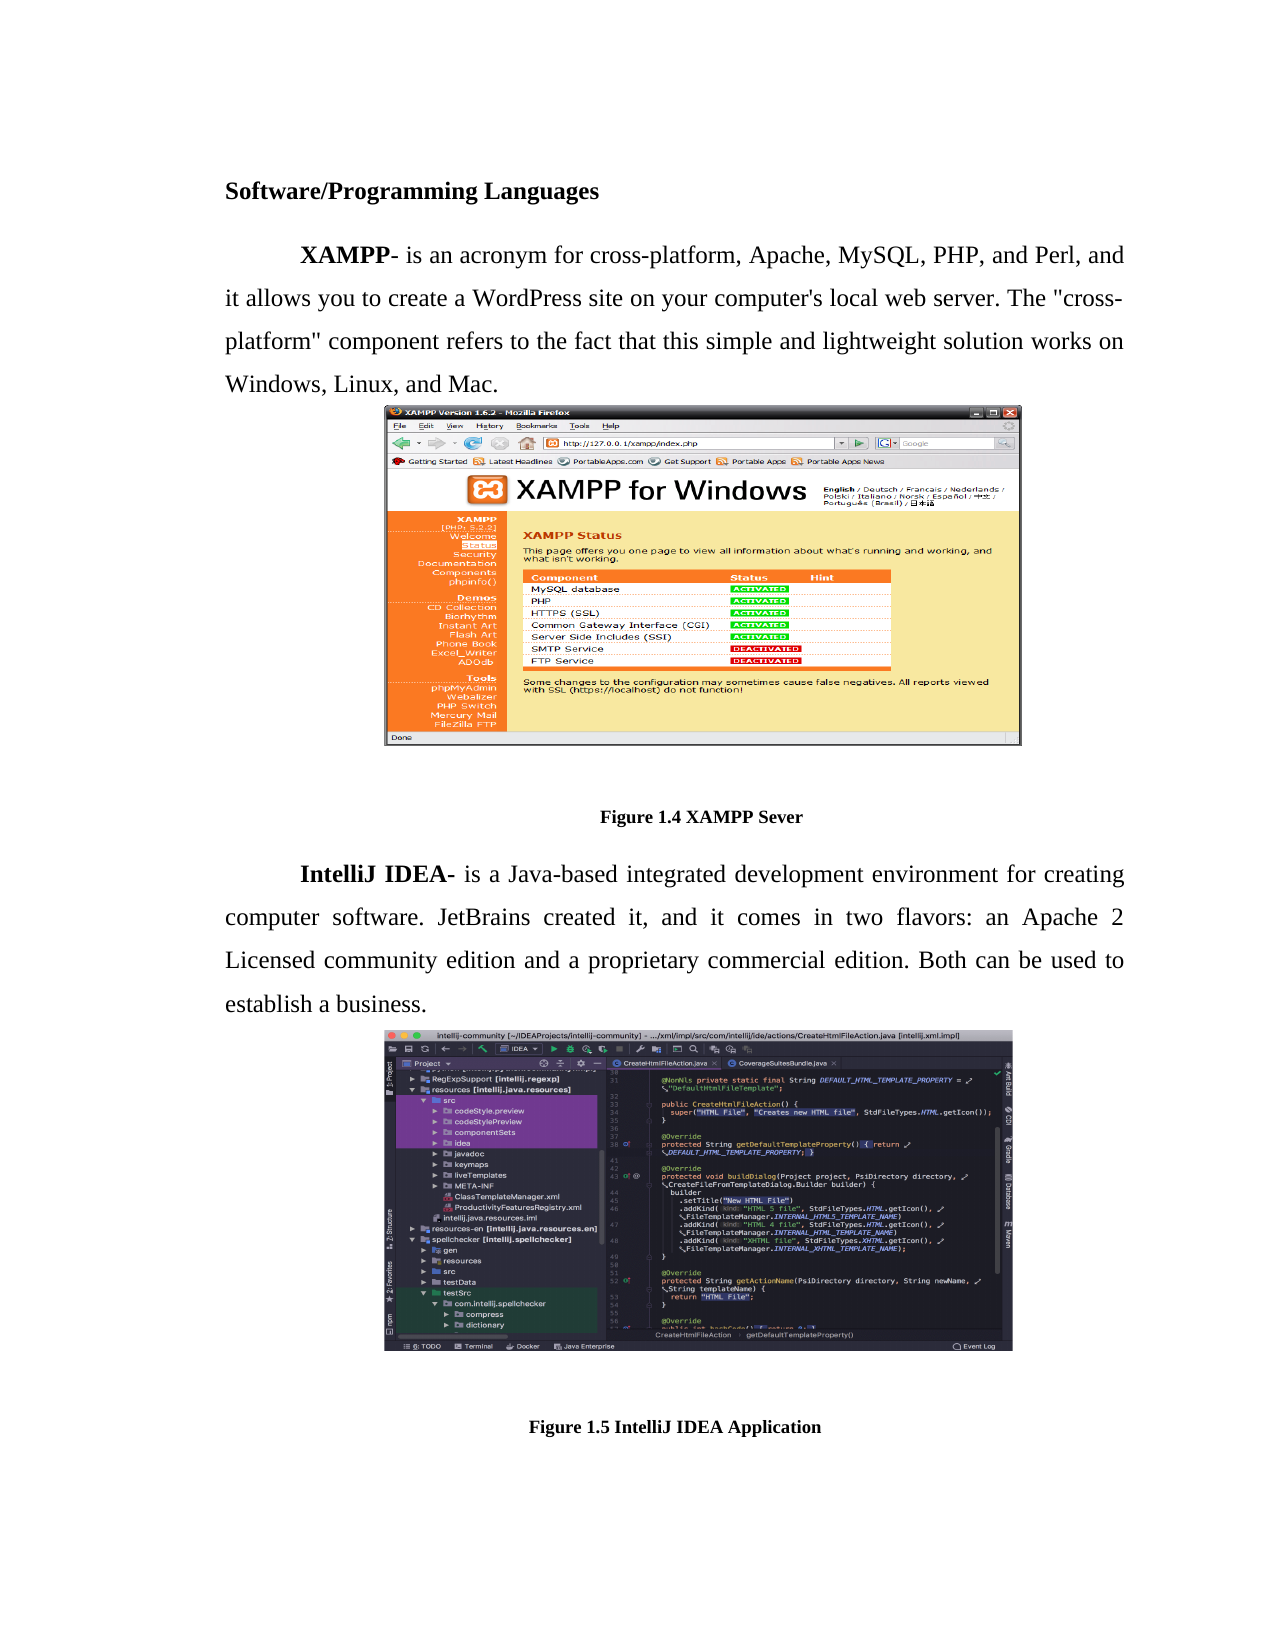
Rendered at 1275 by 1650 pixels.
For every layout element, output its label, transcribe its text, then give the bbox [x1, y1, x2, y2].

text Software/Programming Languages [225, 176, 1125, 205]
text Figure 1.5 IntelliJ IDEA Application [225, 1416, 1125, 1437]
text IntelliJ IDEA- is a Java-based integrated development environment for creating computer software. JetBrains created it, and it comes in two flavors: an Apache 2 Licensed community edition and a proprietary commercial edition. Both can be used to establish a business. [225, 859, 1125, 1017]
text Figure 1.4 XAMPP Sever [600, 806, 1125, 828]
picture [384, 405, 1022, 746]
text XAMPP- is an acronym for cross-platform, Apache, MySQL, PHP, and Perl, and it allows you to create a WordPress site on your computer's local web server. The "cross-platform" component refers to the fact that this simple and lightweight solution works on Windows, Linux, and Mac. [225, 240, 1125, 398]
picture [384, 1030, 1013, 1351]
